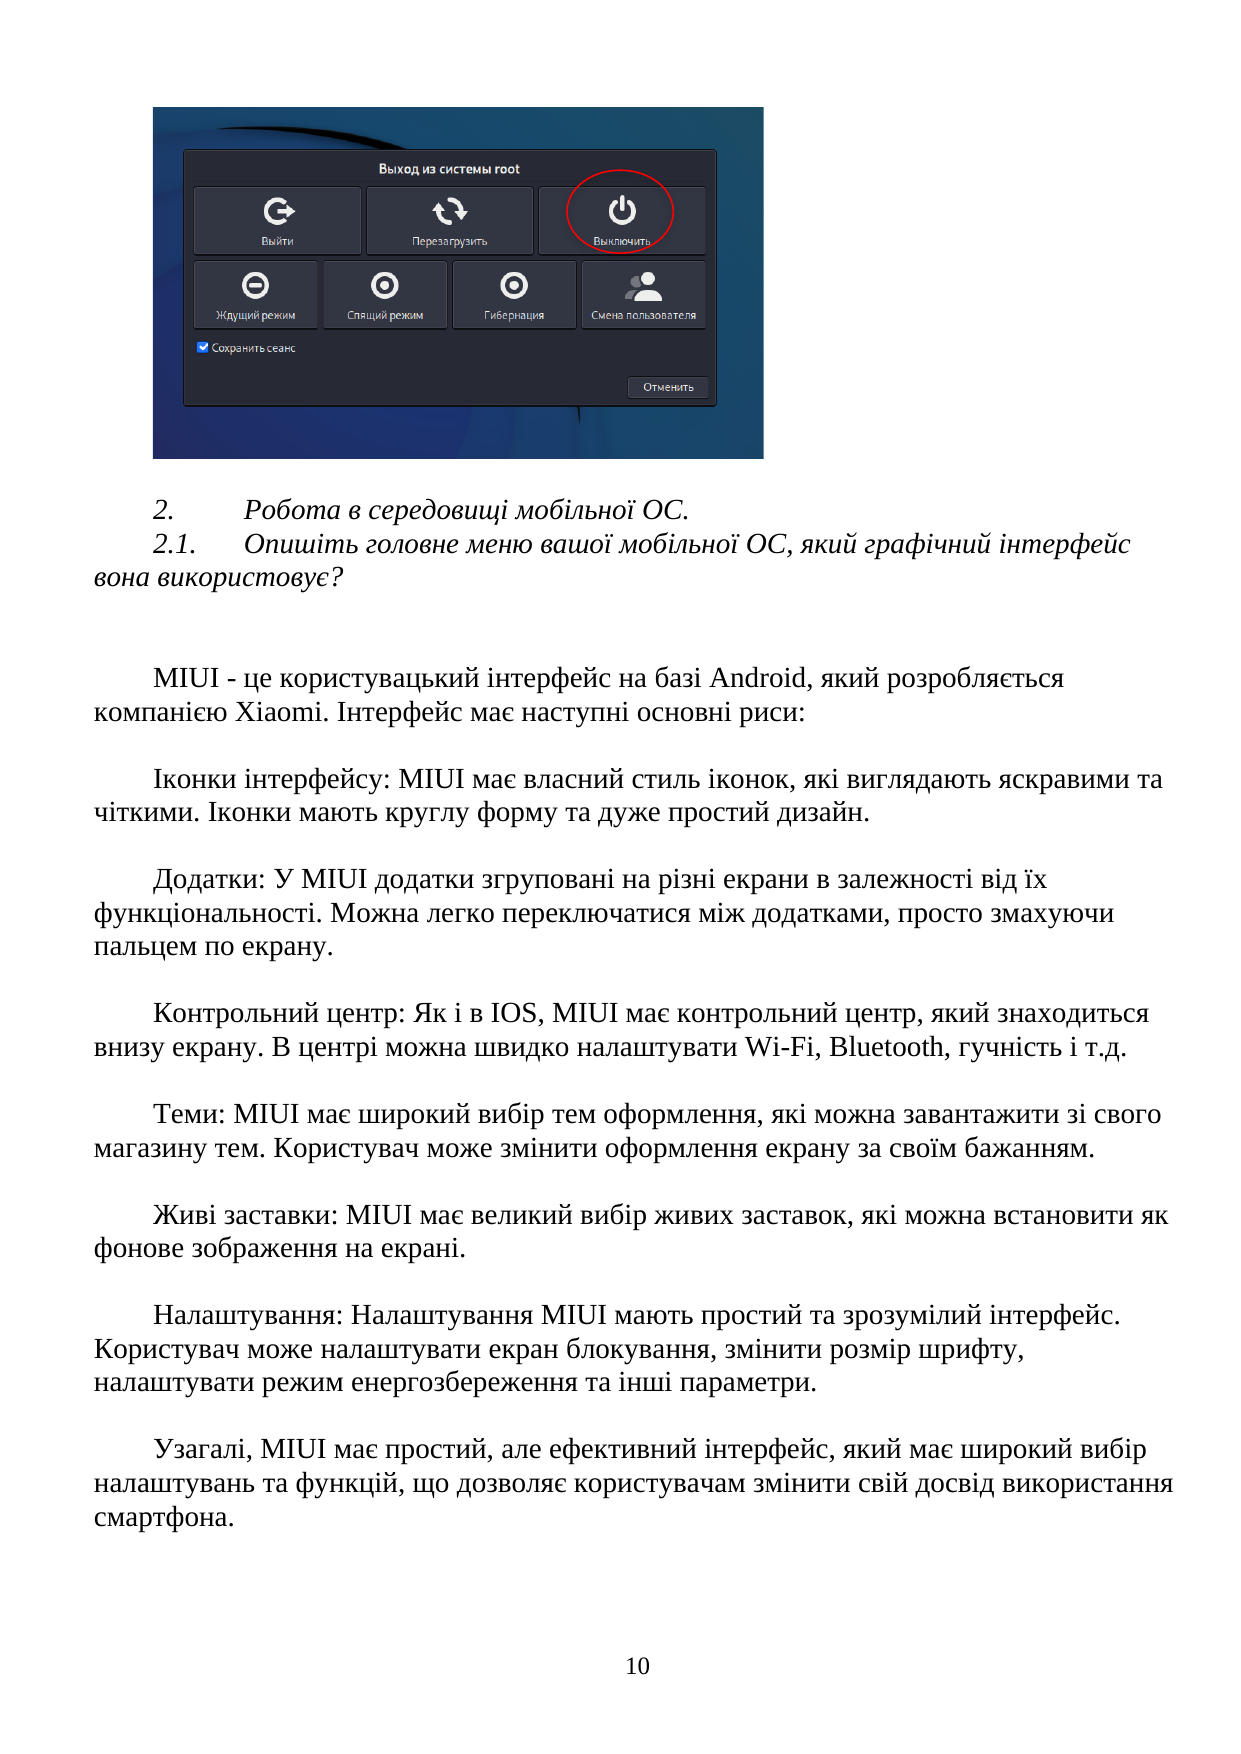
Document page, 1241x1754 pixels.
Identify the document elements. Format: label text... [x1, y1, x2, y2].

text Налаштування: Налаштування MIUI мають простий та зрозумілий інтерфейс. Користувач може налаштувати екран блокування, змінити розмір шрифту, налаштувати режим енергозбереження та інші параметри. [94, 1297, 1181, 1398]
text 2.1. Опишіть головне меню вашої мобільної ОС, який графічний інтерфейс вона використовує? [94, 526, 1181, 593]
text Іконки інтерфейсу: MIUI має власний стиль іконок, які виглядають яскравими та чіткими. Іконки мають круглу форму та дуже простий дизайн. [94, 761, 1181, 828]
text Узагалі, MIUI має простий, але ефективний інтерфейс, який має широкий вибір налаштувань та функцій, що дозволяє користувачам змінити свій досвід використання смартфона. [94, 1432, 1181, 1532]
text Живі заставки: MIUI має великий вибір живих заставок, які можна встановити як фонове зображення на екрані. [94, 1197, 1181, 1264]
picture [152, 107, 764, 459]
text Теми: MIUI має широкий вибір тем оформлення, які можна завантажити зі свого магазину тем. Користувач може змінити оформлення екрану за своїм бажанням. [94, 1096, 1181, 1163]
text Контрольний центр: Як і в IOS, MIUI має контрольний центр, який знаходиться внизу екрану. В центрі можна швидко налаштувати Wi-Fi, Bluetooth, гучність і т.д. [94, 996, 1181, 1063]
text 2. Робота в середовищі мобільної ОС. [94, 492, 1181, 526]
text Додатки: У MIUI додатки згруповані на різні екрани в залежності від їх функціональності. Можна легко переключатися між додатками, просто змахуючи пальцем по екрану. [94, 861, 1181, 962]
text MIUI - це користувацький інтерфейс на базі Android, який розробляється компанією Xiaomi. Інтерфейс має наступні основні риси: [94, 660, 1181, 727]
